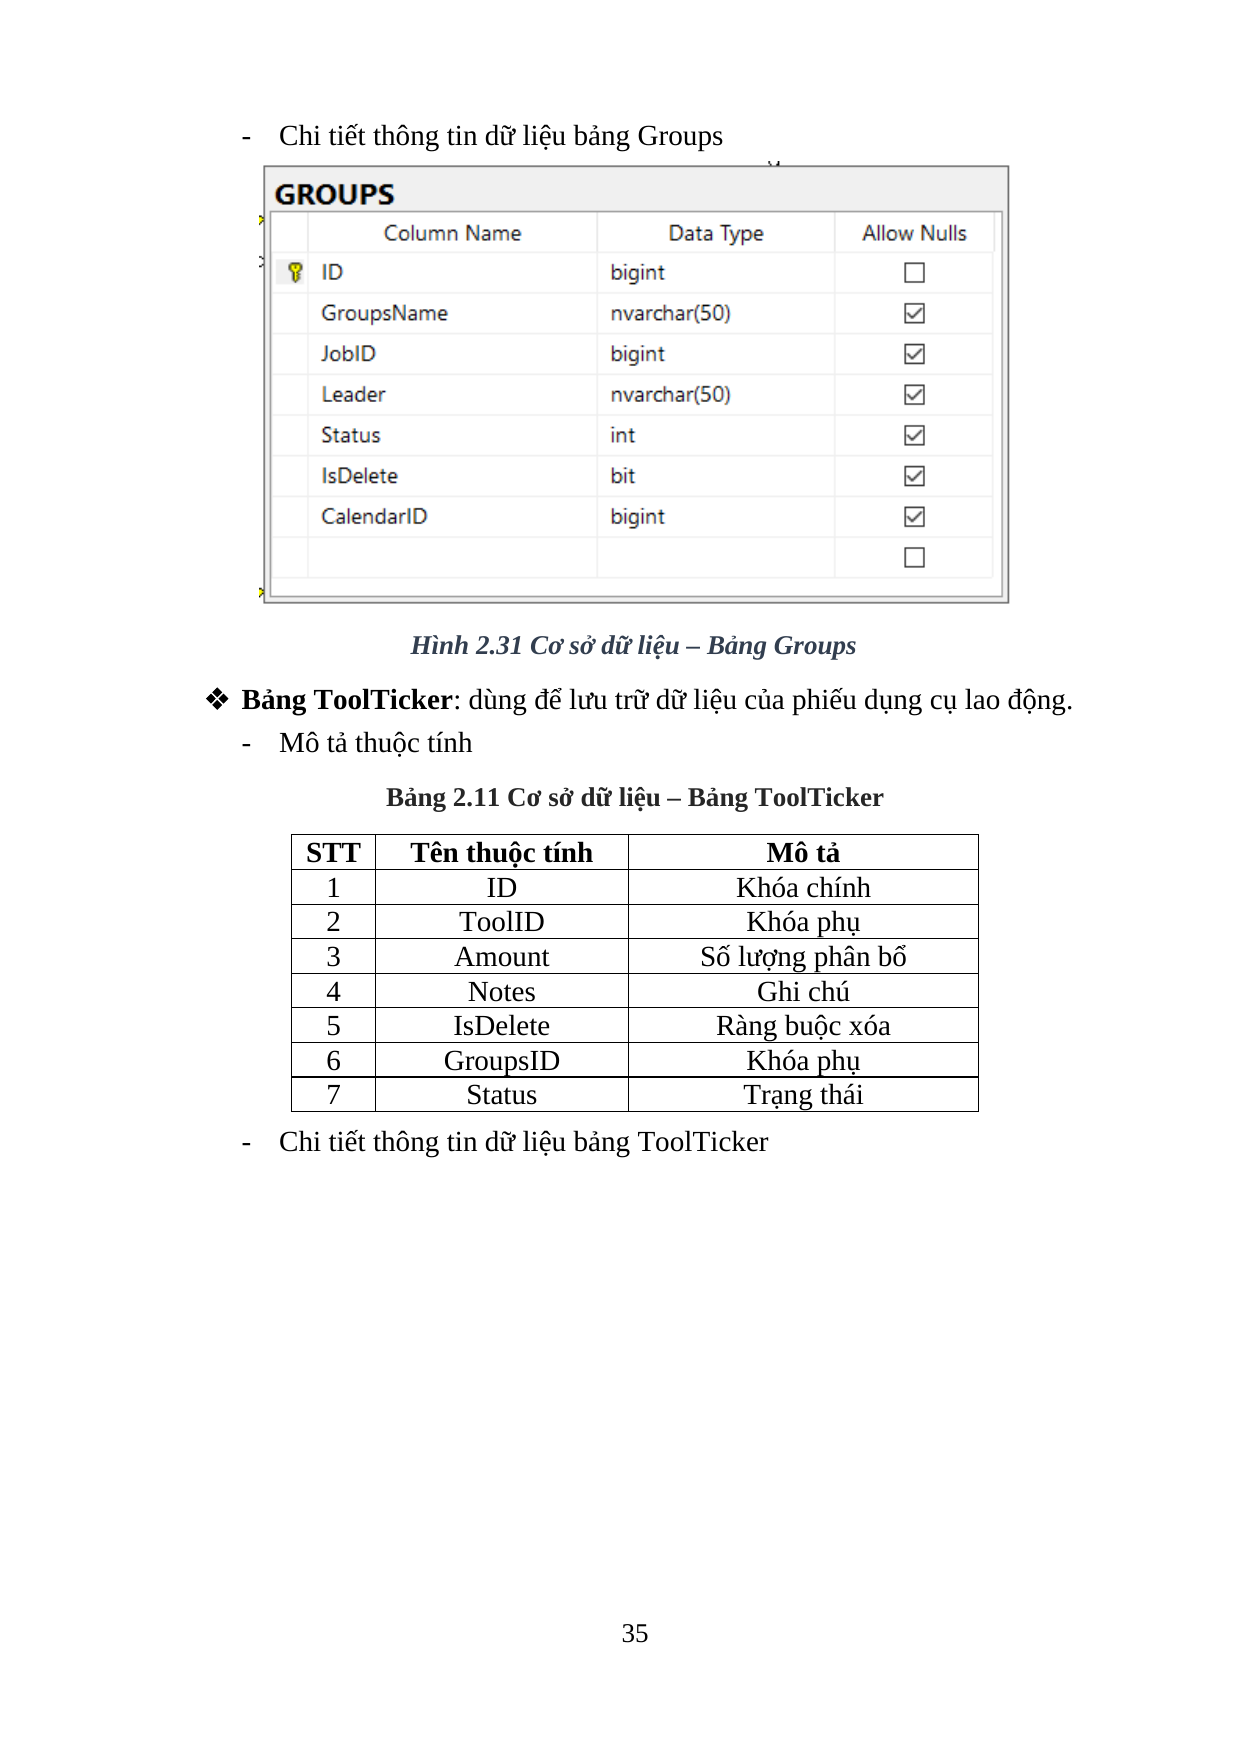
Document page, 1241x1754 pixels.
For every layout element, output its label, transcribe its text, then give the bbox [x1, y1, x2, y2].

table_cell ID [376, 870, 628, 903]
table_cell 4 [292, 974, 375, 1007]
list Mô tả thuộc tính [241, 725, 1122, 759]
table_cell Amount [376, 939, 628, 973]
table_cell 7 [292, 1078, 375, 1111]
list Chi tiết thông tin dữ liệu bảng ToolTicker [241, 1124, 1122, 1158]
table_cell 6 [292, 1043, 375, 1076]
table_cell 5 [292, 1008, 375, 1042]
table_cell 3 [292, 939, 375, 973]
table_cell Trạng thái [629, 1078, 978, 1111]
list Chi tiết thông tin dữ liệu bảng Groups [241, 118, 1122, 152]
table_cell GroupsID [376, 1043, 628, 1076]
table_cell 1 [292, 870, 375, 903]
table_header Mô tả [629, 835, 978, 869]
table_header Tên thuộc tính [376, 835, 628, 869]
table_cell ToolID [376, 905, 628, 938]
table_header STT [292, 835, 375, 869]
text Hình 2.31 Cơ sở dữ liệu – Bảng Groups [148, 629, 1122, 660]
table_cell Notes [376, 974, 628, 1007]
list Bảng ToolTicker: dùng để lưu trữ dữ liệu của phiếu dụng cụ lao động. [204, 682, 1122, 715]
table_cell IsDelete [376, 1008, 628, 1042]
picture [259, 161, 1011, 607]
table_cell Status [376, 1078, 628, 1111]
table_cell 2 [292, 905, 375, 938]
table_cell Ghi chú [629, 974, 978, 1007]
table_cell Khóa chính [629, 870, 978, 903]
table_cell Số lượng phân bổ [629, 939, 978, 973]
table_cell Khóa phụ [629, 1043, 978, 1076]
table_cell Ràng buộc xóa [629, 1008, 978, 1042]
table_cell Khóa phụ [629, 905, 978, 938]
text Bảng 2.11 Cơ sở dữ liệu – Bảng ToolTicker [148, 781, 1122, 813]
